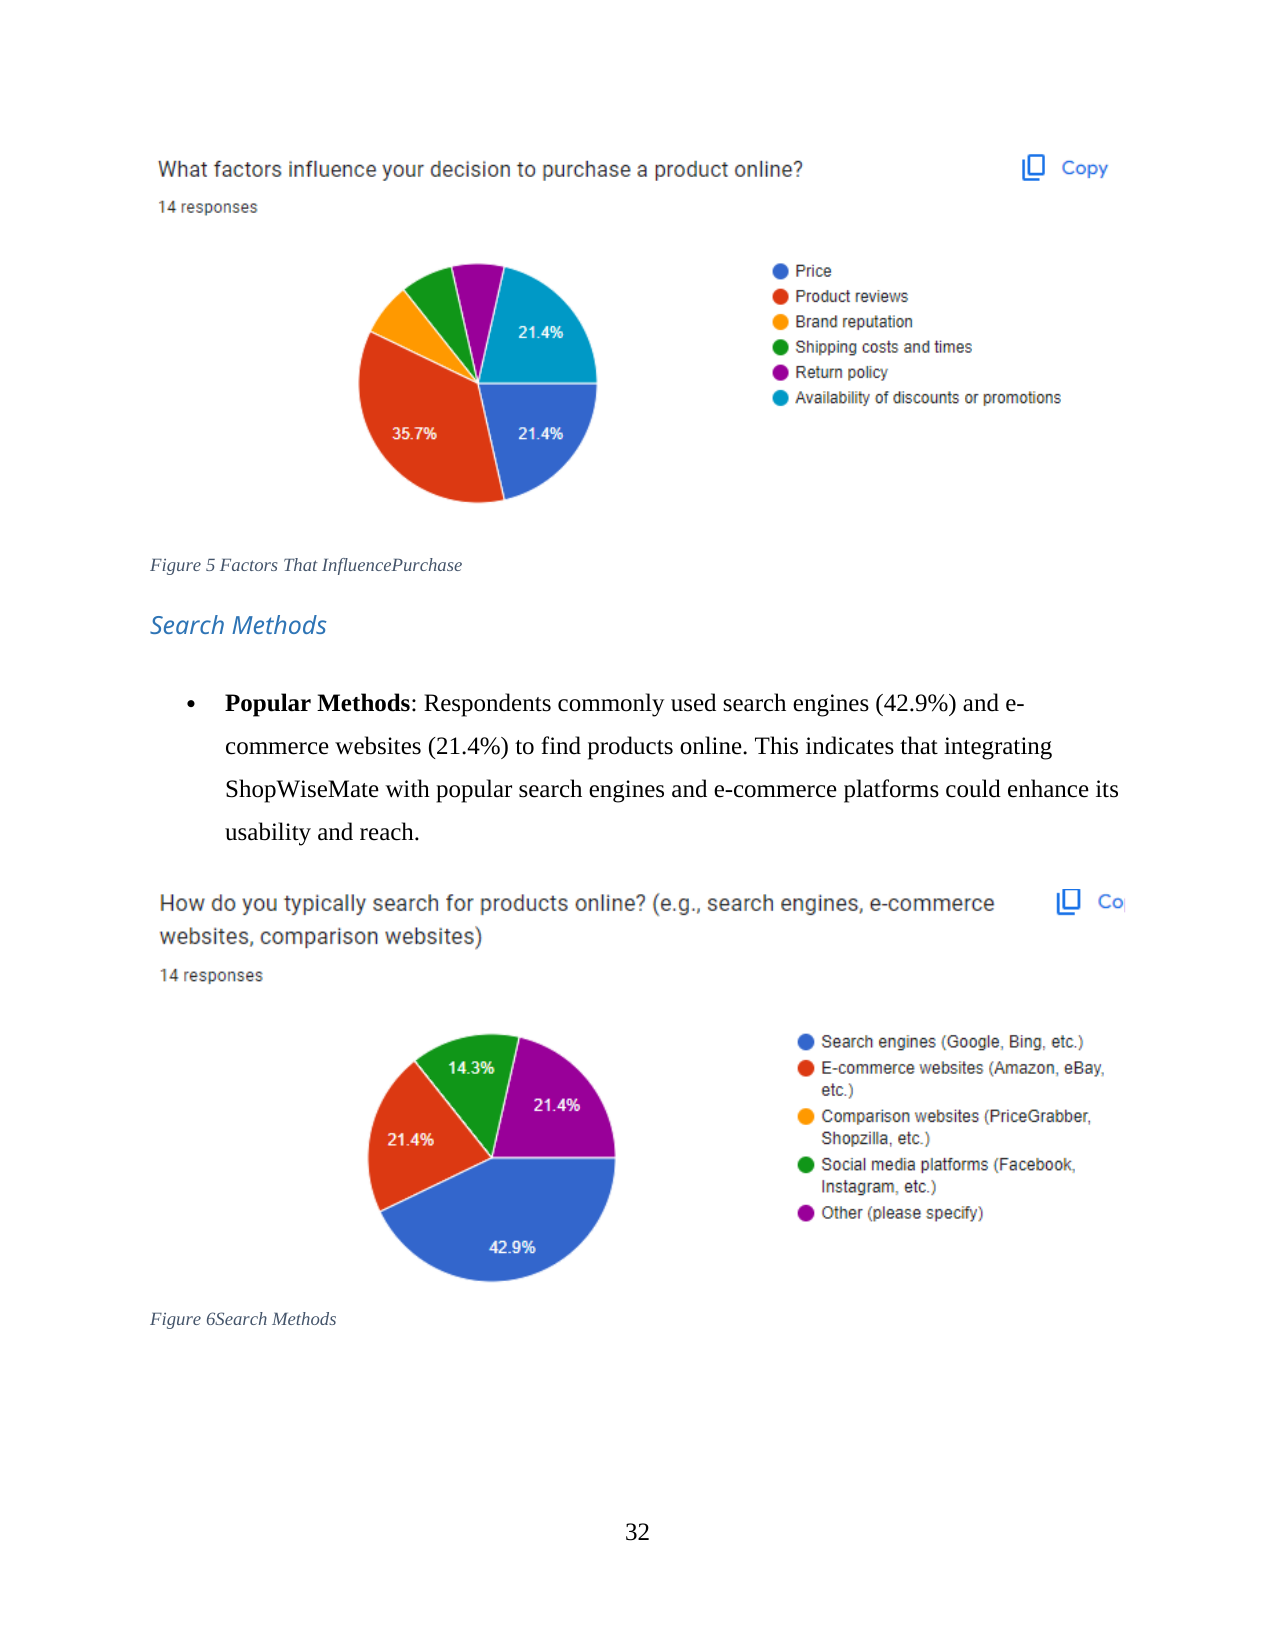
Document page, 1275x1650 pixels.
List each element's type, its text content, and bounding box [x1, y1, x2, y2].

subtitle Search Methods [150, 607, 1125, 641]
text Figure 6Search Methods [150, 1308, 1125, 1330]
picture [150, 889, 1125, 1292]
picture [150, 150, 1125, 538]
text Figure 5 Factors That InfluencePurchase [150, 554, 1125, 576]
list Popular Methods: Respondents commonly used search engines (42.9%) and e-commerce websites (21.4%) to find products online. This indicates that integrating ShopWiseMate with popular search engines and e-commerce platforms could enhance its usability and reach. [187, 688, 1125, 846]
